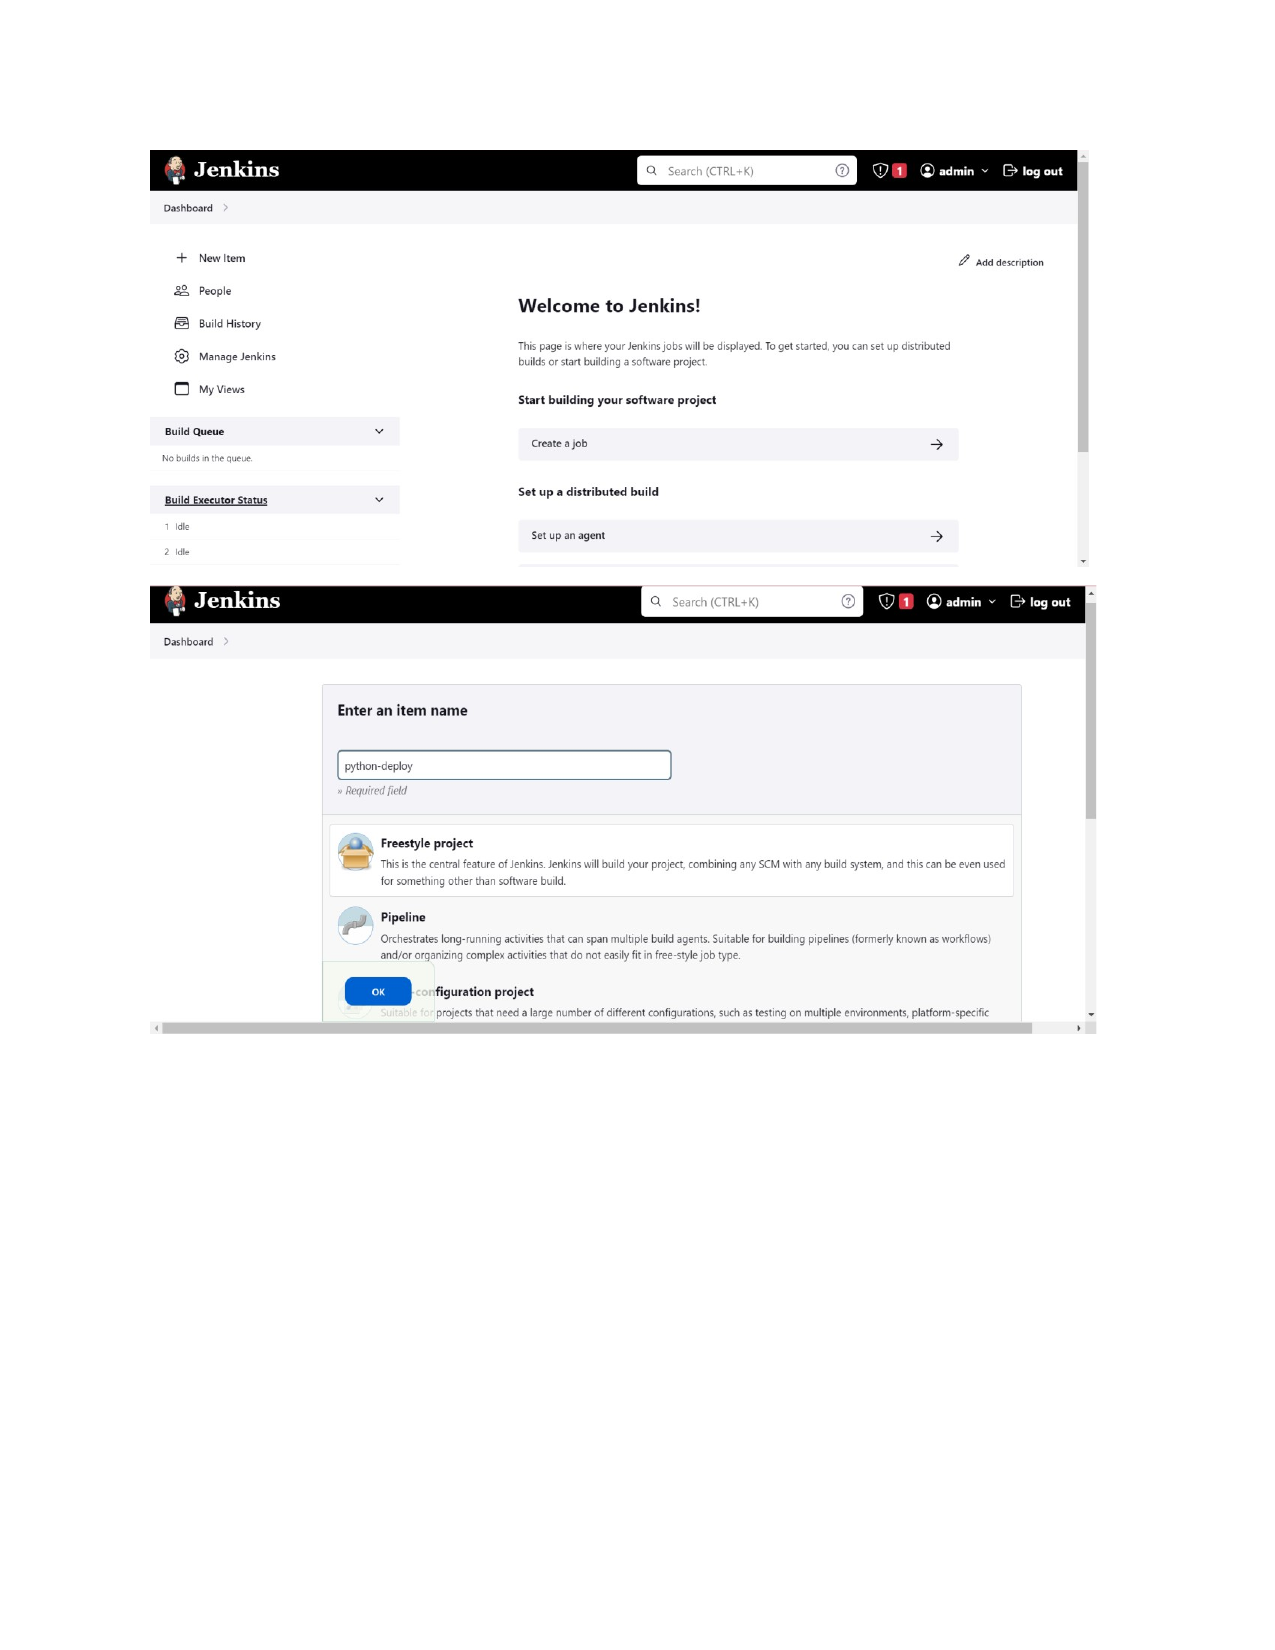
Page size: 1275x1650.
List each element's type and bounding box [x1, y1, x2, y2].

picture [150, 150, 1089, 567]
picture [150, 585, 1097, 1034]
